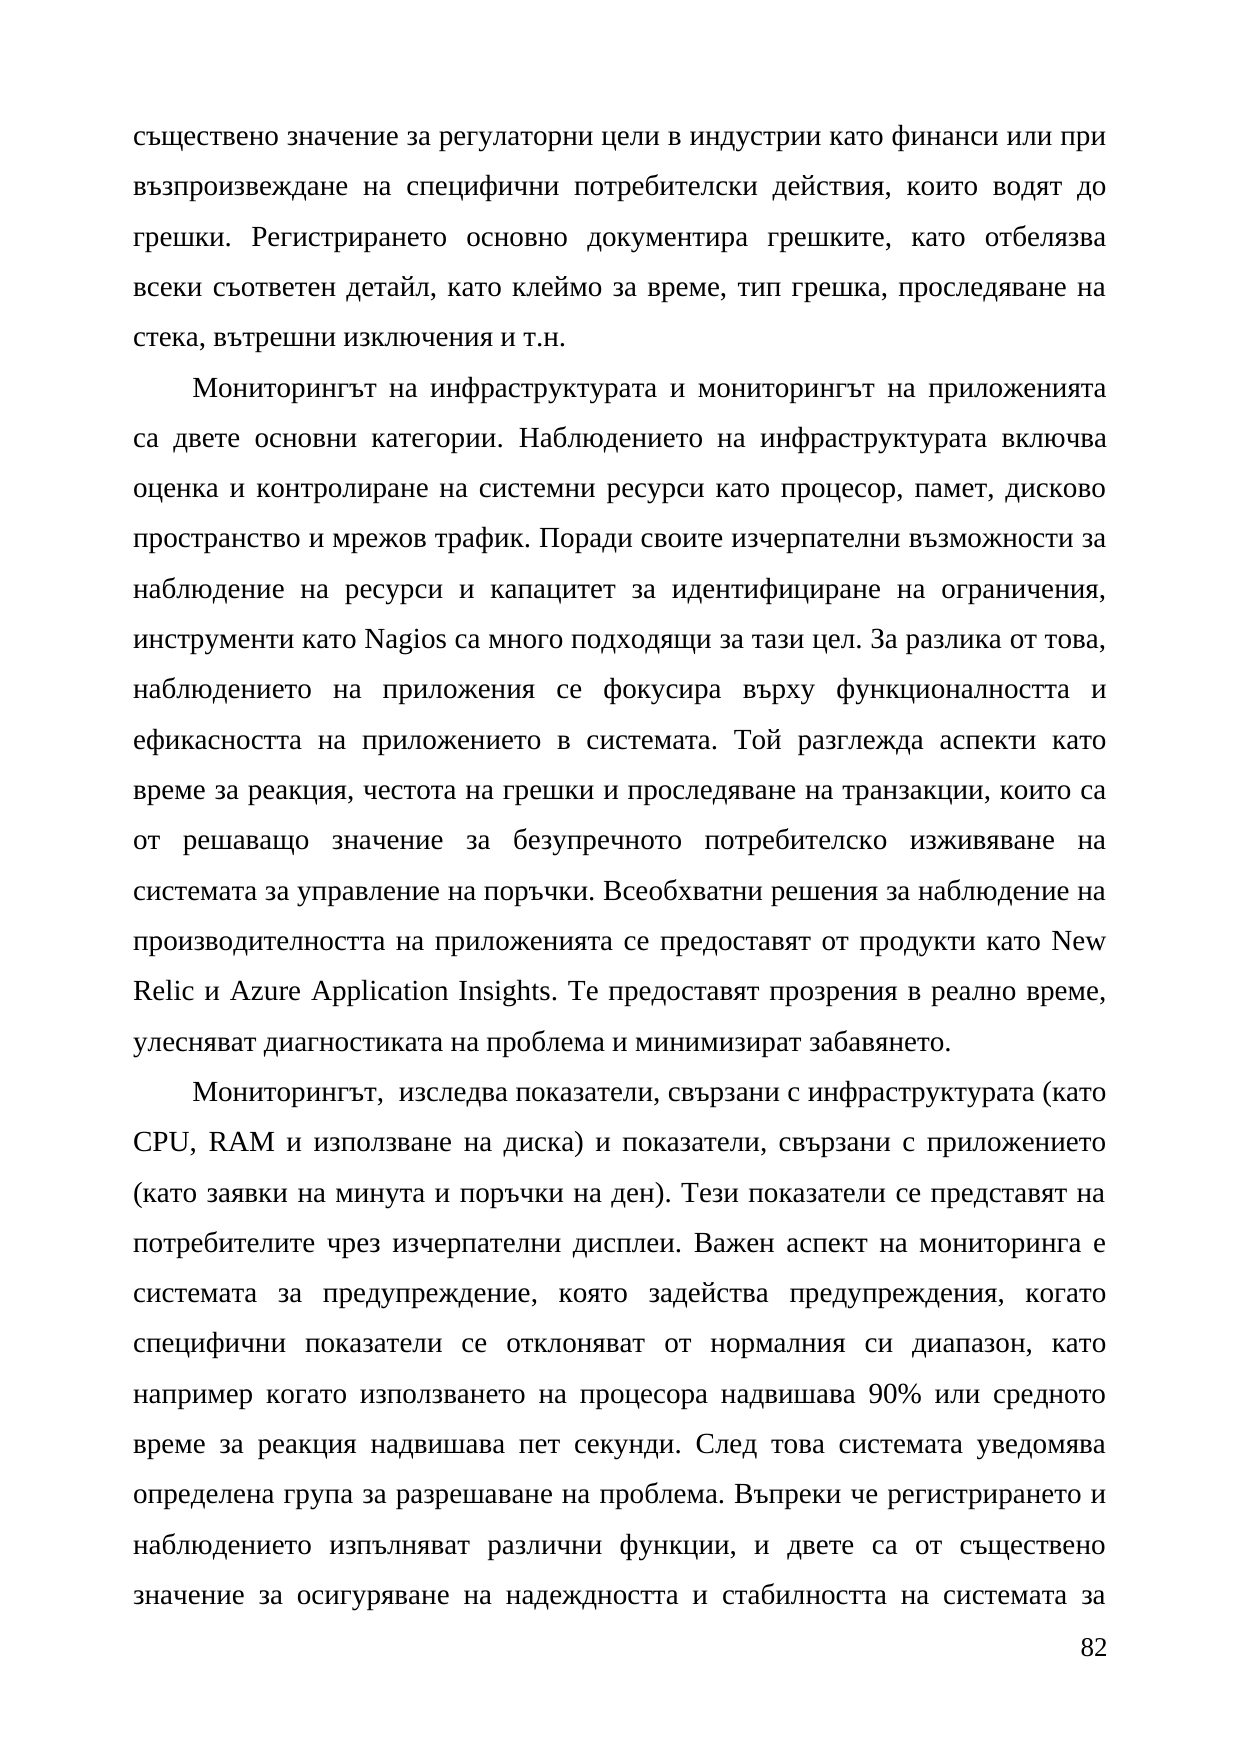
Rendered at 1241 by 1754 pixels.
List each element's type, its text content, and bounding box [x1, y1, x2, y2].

text Мониторингът на инфраструктурата и мониторингът на приложенията са двете основни категории. Наблюдението на инфраструктурата включва оценка и контролиране на системни ресурси като процесор, памет, дисково пространство и мрежов трафик. Поради своите изчерпателни възможности за наблюдение на ресурси и капацитет за идентифициране на ограничения, инструменти като Nagios са много подходящи за тази цел. За разлика от това, наблюдението на приложения се фокусира върху функционалността и ефикасността на приложението в системата. Той разглежда аспекти като време за реакция, честота на грешки и проследяване на транзакции, които са от решаващо значение за безупречното потребителско изживяване на системата за управление на поръчки. Всеобхватни решения за наблюдение на производителността на приложенията се предоставят от продукти като New Relic и Azure Application Insights. Те предоставят прозрения в реално време, улесняват диагностиката на проблема и минимизират забавянето. [133, 370, 1107, 1057]
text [133, 1074, 1107, 1611]
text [133, 118, 1107, 353]
